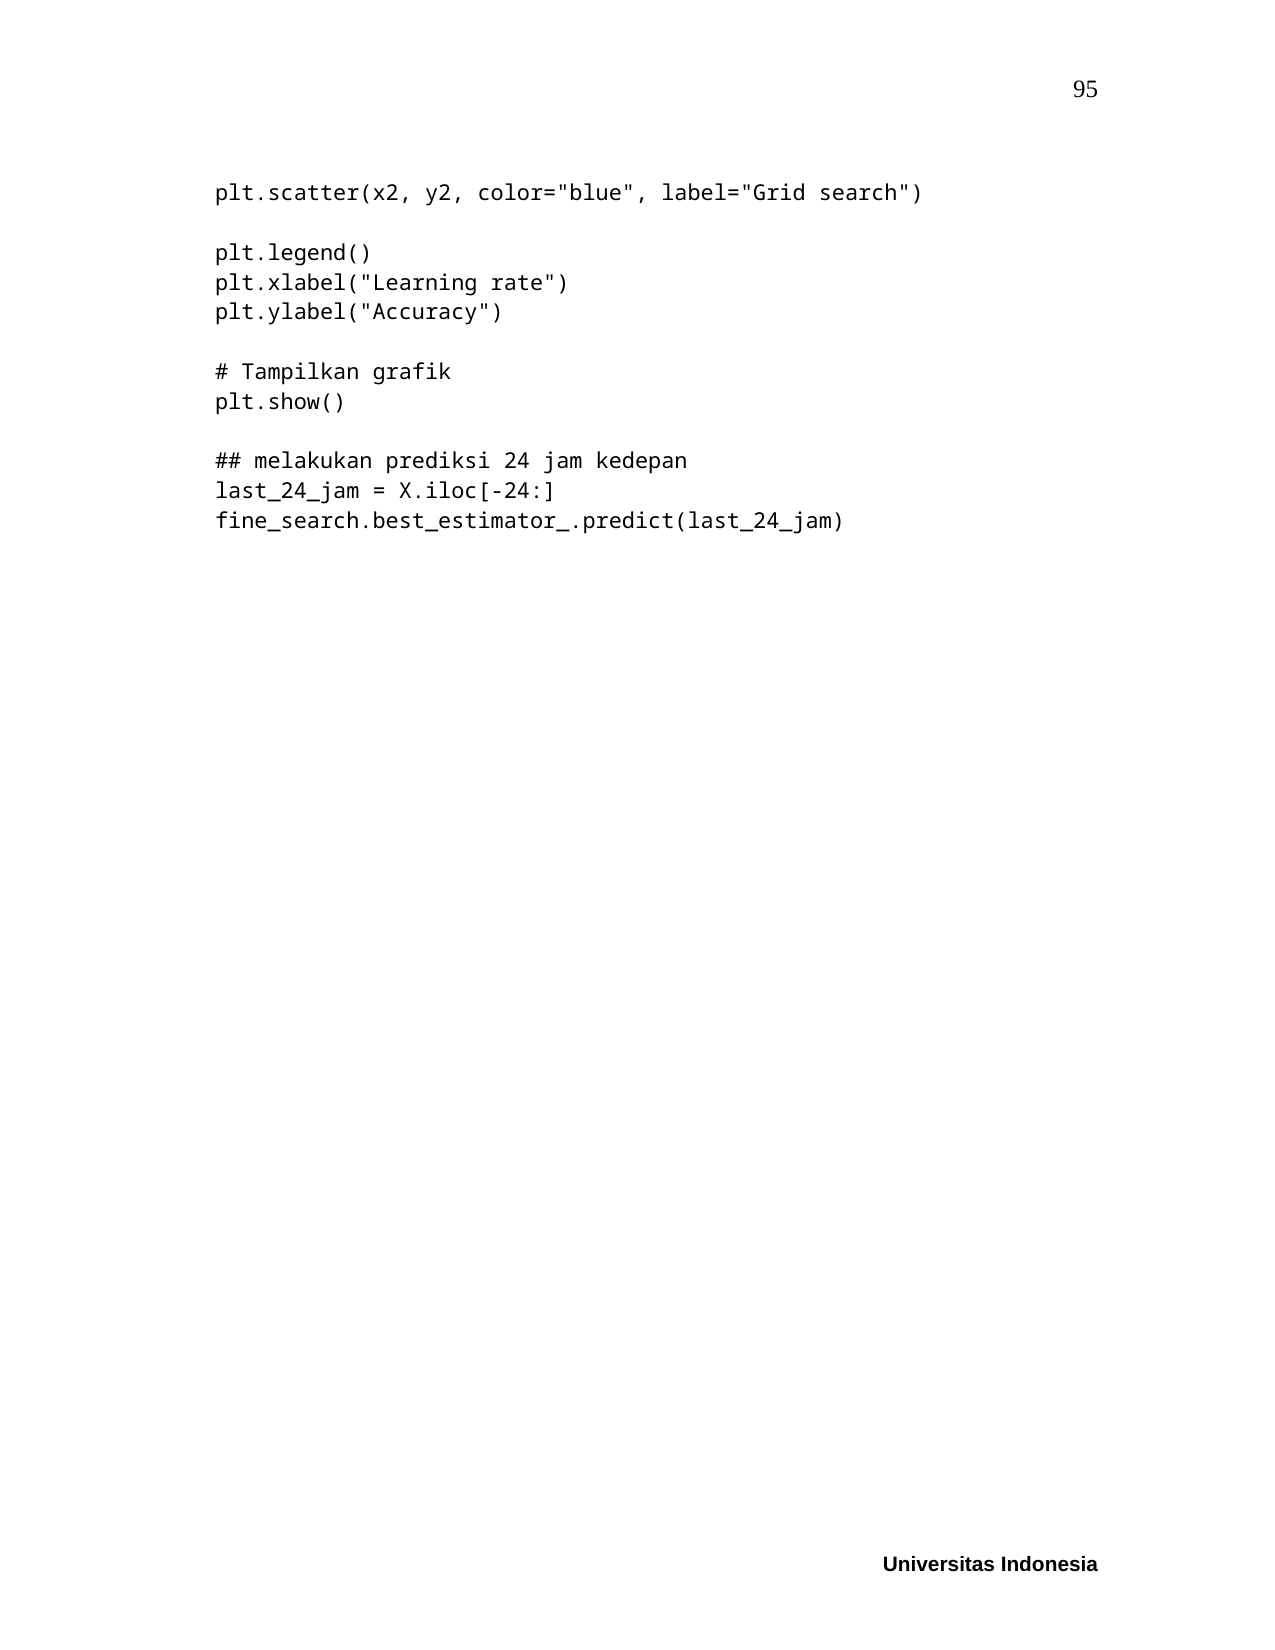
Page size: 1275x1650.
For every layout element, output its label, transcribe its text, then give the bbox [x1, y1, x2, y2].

text plt.ylabel("Accuracy") [215, 296, 1098, 326]
text fine_search.best_estimator_.predict(last_24_jam) [215, 505, 1098, 535]
text plt.show() [215, 386, 1098, 416]
text last_24_jam = X.iloc[-24:] [215, 475, 1098, 505]
text plt.scatter(x2, y2, color="blue", label="Grid search") [215, 177, 1098, 207]
text # Tampilkan grafik [215, 356, 1098, 386]
text plt.xlabel("Learning rate") [215, 267, 1098, 296]
text ## melakukan prediksi 24 jam kedepan [215, 445, 1098, 475]
text plt.legend() [215, 237, 1098, 267]
